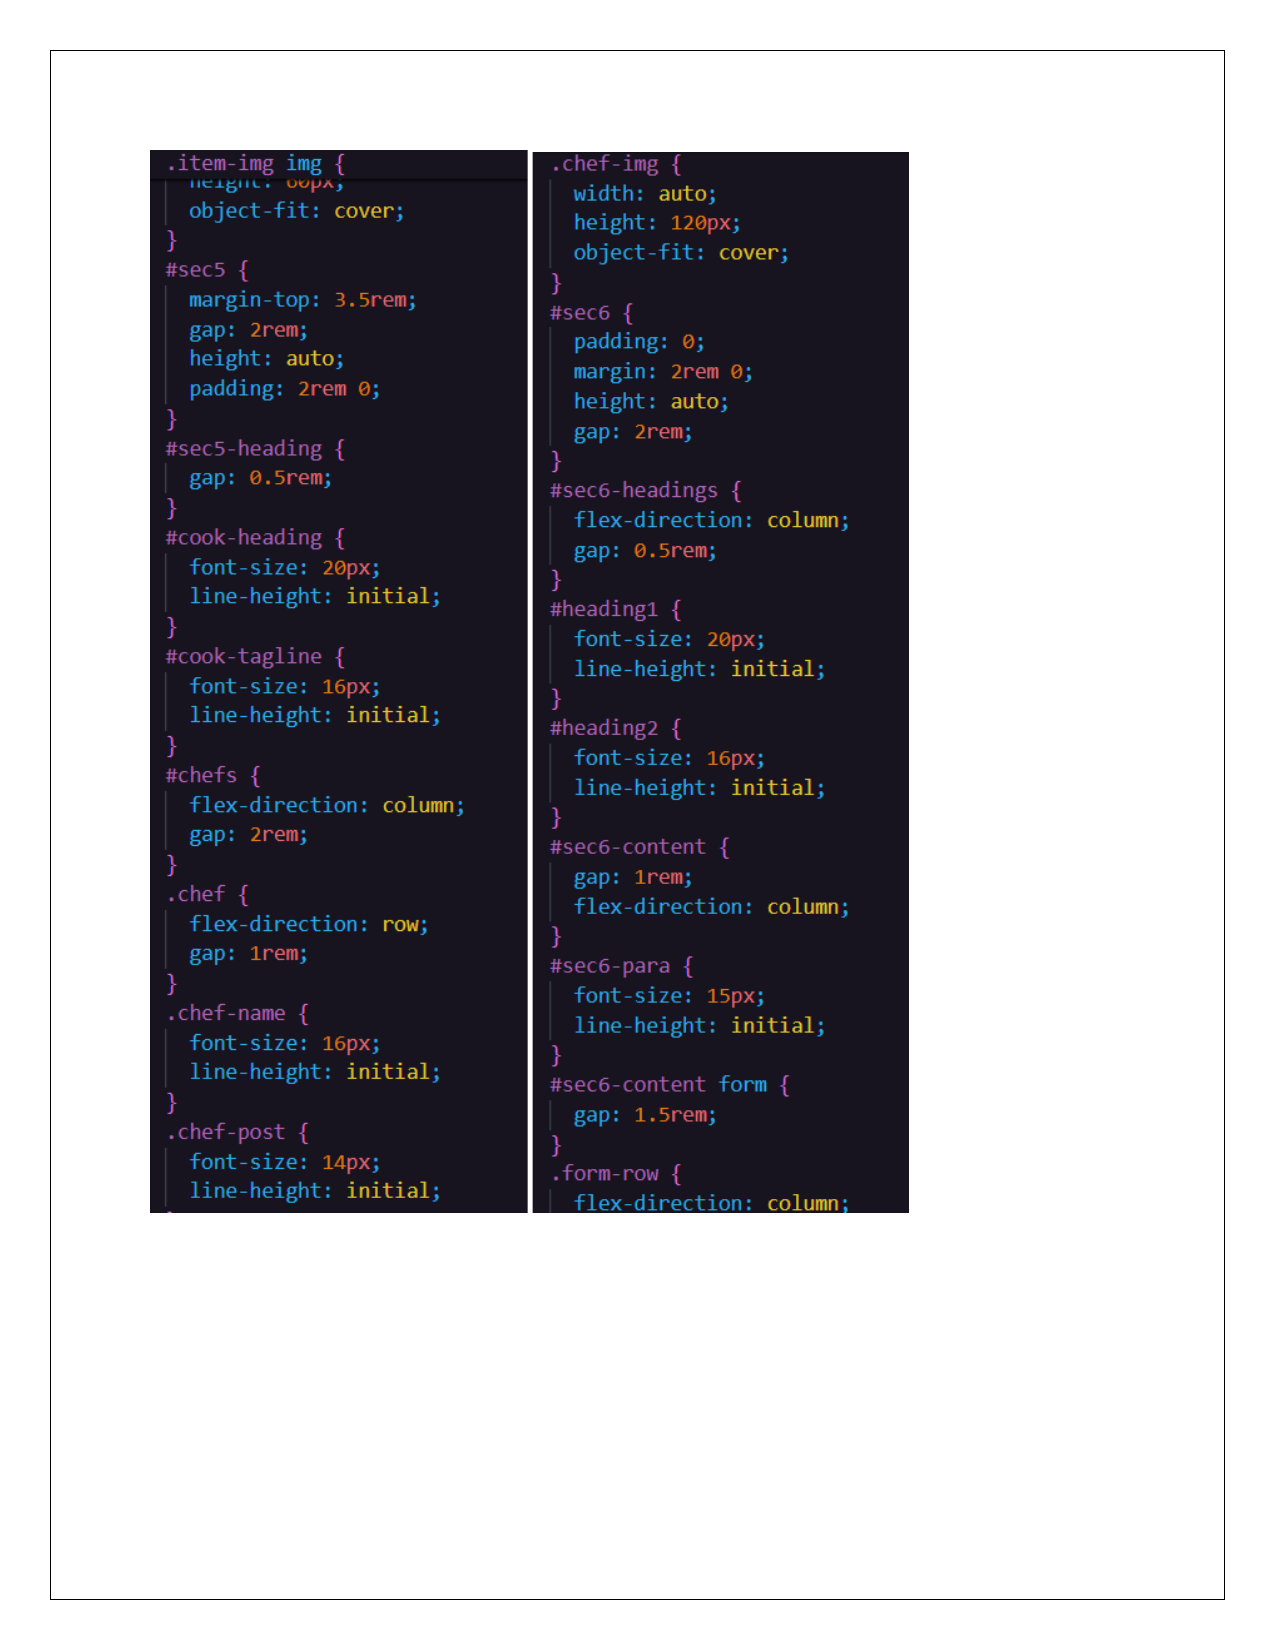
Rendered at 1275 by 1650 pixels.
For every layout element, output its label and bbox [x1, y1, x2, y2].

picture [532, 152, 909, 1213]
picture [150, 150, 528, 1213]
